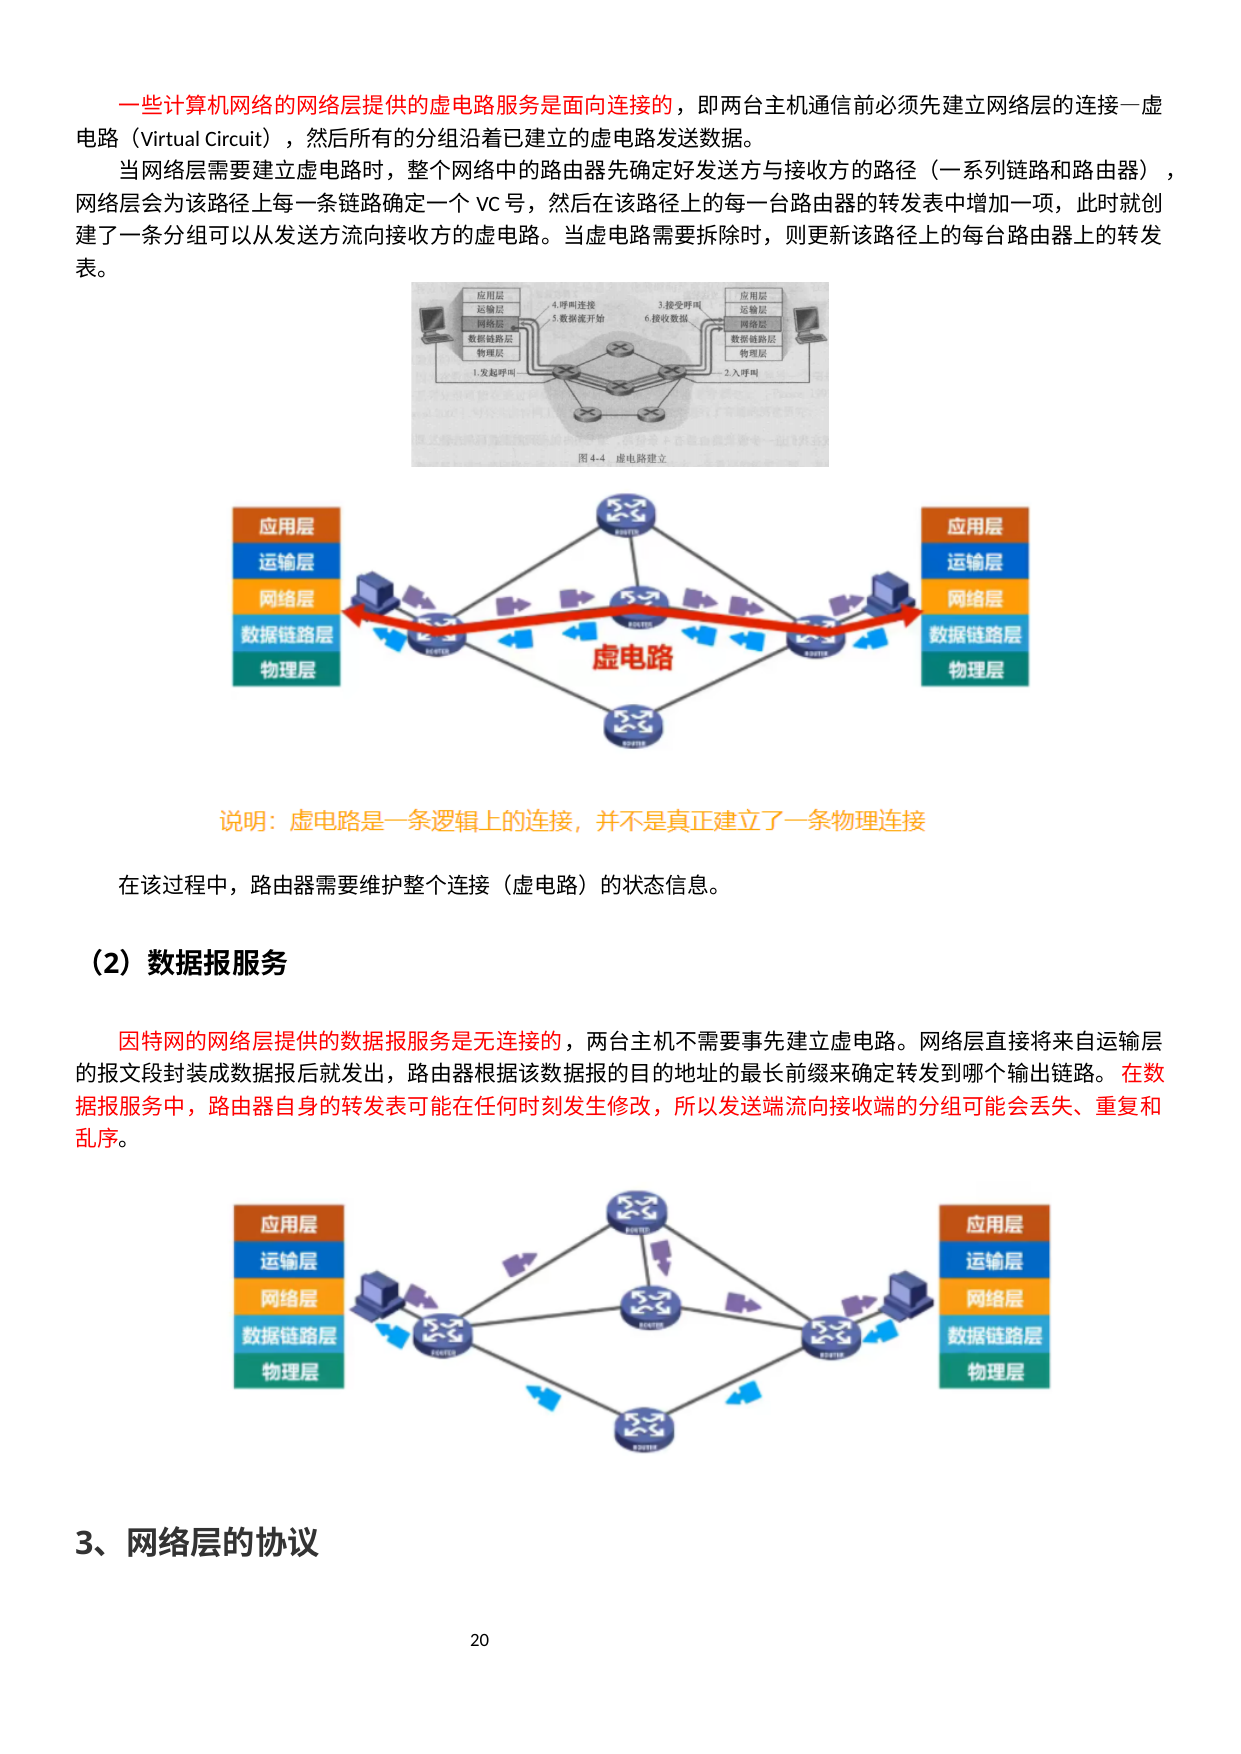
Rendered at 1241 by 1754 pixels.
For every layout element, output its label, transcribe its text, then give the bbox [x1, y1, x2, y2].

picture [411, 282, 829, 467]
picture [187, 477, 1053, 849]
picture [187, 1153, 1053, 1469]
text 一些计算机网络的网络层提供的虚电路服务是面向连接的，即两台主机通信前必须先建立网络层的连接—虚电路（Virtual Circuit），然后所有的分组沿着已建立的虚电路发送数据。 [75, 88, 1165, 153]
text 在该过程中，路由器需要维护整个连接（虚电路）的状态信息。 [75, 868, 1165, 900]
subtitle 数据报服务 [75, 929, 1165, 994]
subtitle 3、网络层的协议 [75, 1508, 1165, 1573]
list 因特网的网络层提供的数据报服务是无连接的，两台主机不需要事先建立虚电路。网络层直接将来自运输层的报文段封装成数据报后就发出，路由器根据该数据报的目的地址的最长前缀来确定转发到哪个输出链路。在数据报服务中，路由器自身的转发表可能在任何时刻发生修改，所以发送端流向接收端的分组可能会丢失、重复和乱序。 [75, 1023, 1165, 1153]
list 当网络层需要建立虚电路时，整个网络中的路由器先确定好发送方与接收方的路径（一系列链路和路由器），网络层会为该路径上每一条链路确定一个VC号，然后在该路径上的每一台路由器的转发表中增加一项，此时就创建了一条分组可以从发送方流向接收方的虚电路。当虚电路需要拆除时，则更新该路径上的每台路由器上的转发表。 [75, 153, 1165, 283]
